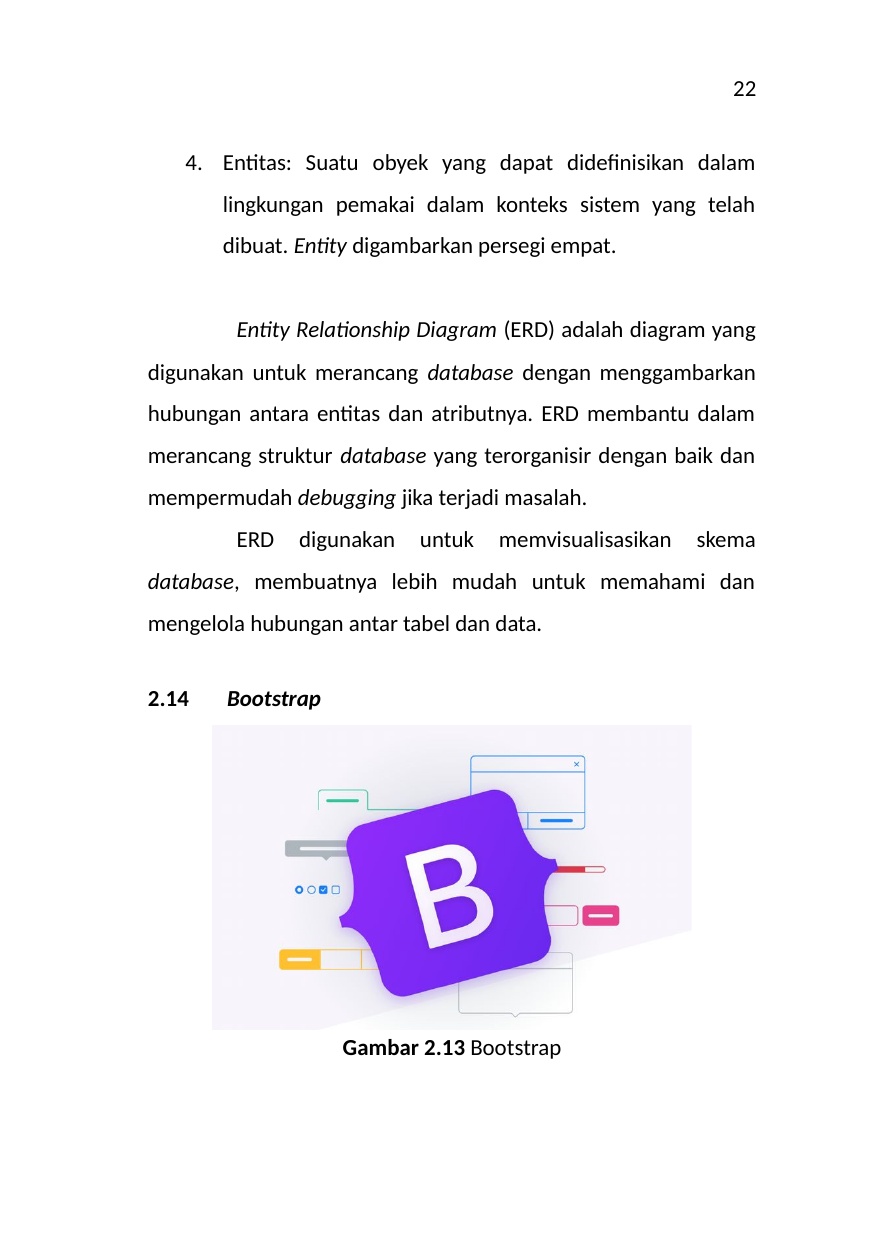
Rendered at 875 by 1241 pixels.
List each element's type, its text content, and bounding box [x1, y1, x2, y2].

text Gambar 2.13 Bootstrap [148, 1033, 756, 1062]
picture [212, 725, 692, 1030]
text Entity Relationship Diagram (ERD) adalah diagram yang digunakan untuk merancang database dengan menggambarkan hubungan antara entitas dan atributnya. ERD membantu dalam merancang struktur database yang terorganisir dengan baik dan mempermudah debugging jika terjadi masalah. [148, 316, 756, 512]
list Entitas: Suatu obyek yang dapat didefinisikan dalam lingkungan pemakai dalam konteks sistem yang telah dibuat. Entity digambarkan persegi empat. [185, 148, 756, 260]
text ERD digunakan untuk memvisualisasikan skema database, membuatnya lebih mudah untuk memahami dan mengelola hubungan antar tabel dan data. [148, 526, 756, 637]
subtitle Bootstrap [148, 684, 756, 712]
